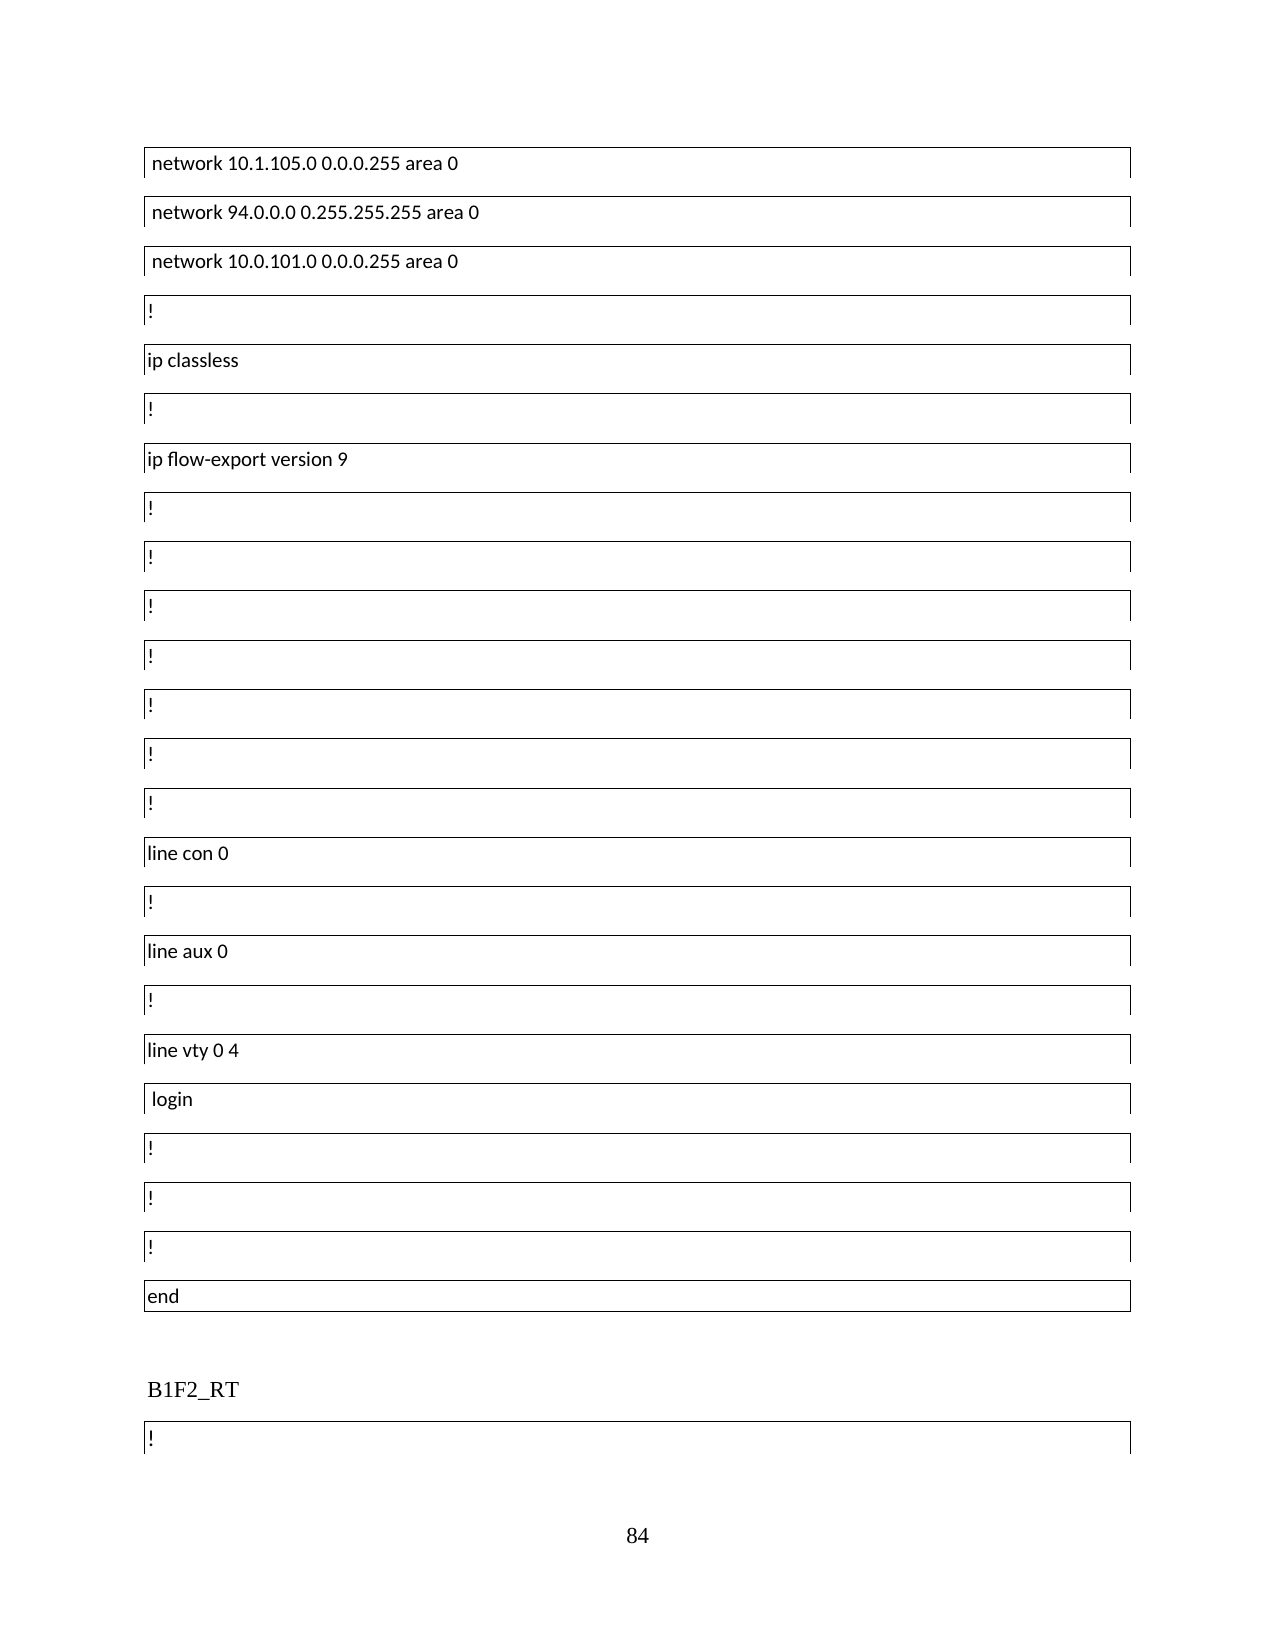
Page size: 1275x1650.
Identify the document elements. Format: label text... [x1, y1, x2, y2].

text network 10.1.105.0 0.0.0.255 area 0 [145, 148, 1130, 178]
text ip flow-export version 9 [145, 444, 1130, 473]
text line con 0 [145, 838, 1130, 867]
text ! [145, 986, 1130, 1015]
text ! [145, 1183, 1130, 1212]
text ! [145, 1232, 1130, 1262]
text ! [145, 1422, 1130, 1454]
text login [145, 1084, 1130, 1114]
text ! [145, 394, 1130, 424]
text ! [145, 296, 1130, 325]
text ! [145, 641, 1130, 670]
text ! [145, 493, 1130, 522]
text line vty 0 4 [145, 1035, 1130, 1064]
text ! [145, 887, 1130, 917]
text ! [145, 789, 1130, 818]
text network 10.0.101.0 0.0.0.255 area 0 [145, 247, 1130, 276]
text network 94.0.0.0 0.255.255.255 area 0 [145, 197, 1130, 227]
text ip classless [145, 345, 1130, 375]
text ! [145, 690, 1130, 719]
text ! [145, 542, 1130, 572]
text end [145, 1281, 1130, 1311]
text ! [145, 591, 1130, 621]
text ! [145, 1134, 1130, 1163]
text ! [145, 739, 1130, 769]
text line aux 0 [145, 936, 1130, 966]
text B1F2_RT [147, 1376, 1128, 1402]
